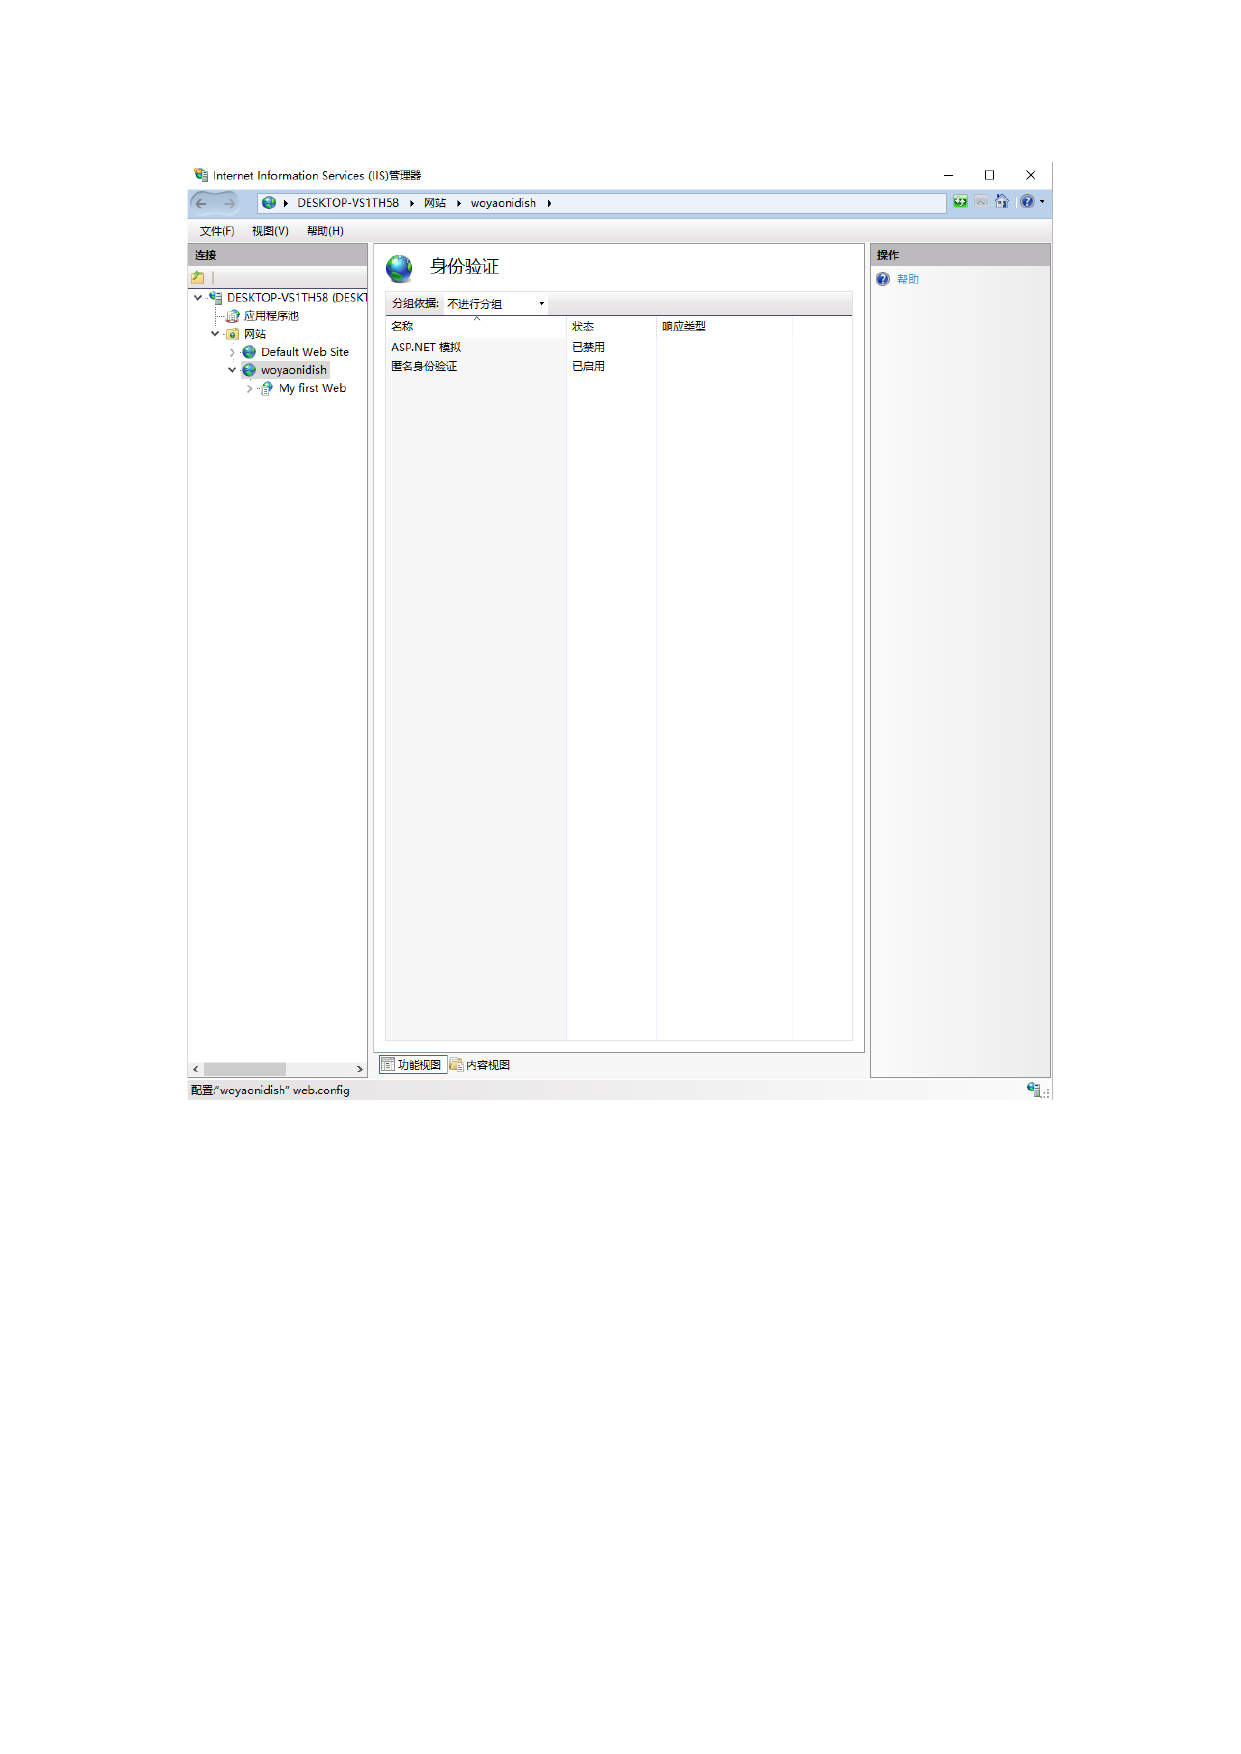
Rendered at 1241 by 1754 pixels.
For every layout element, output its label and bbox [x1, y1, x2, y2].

picture [187, 162, 1053, 1100]
